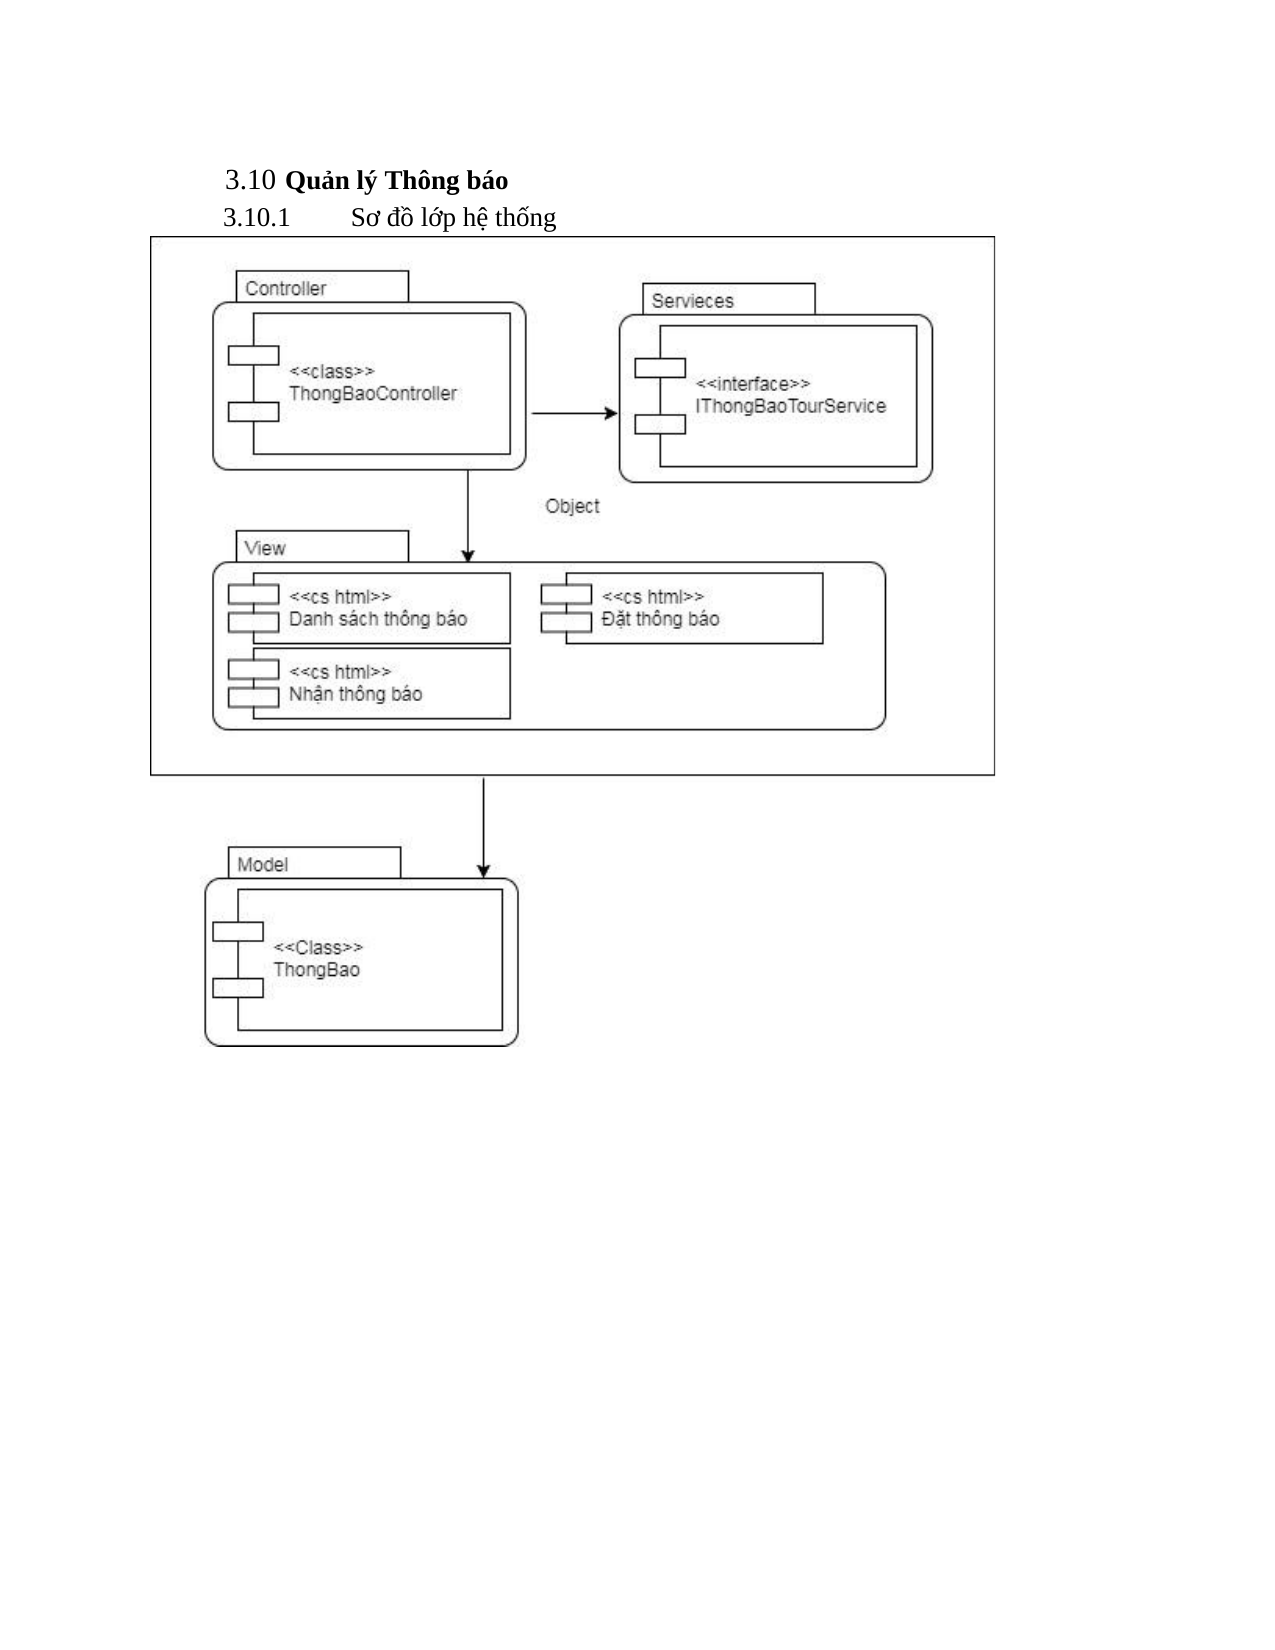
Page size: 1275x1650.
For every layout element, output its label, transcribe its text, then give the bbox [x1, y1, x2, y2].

picture [150, 236, 996, 1047]
list Quản lý Thông báo [225, 162, 1125, 196]
list Sơ đồ lớp hệ thống [291, 201, 1125, 232]
